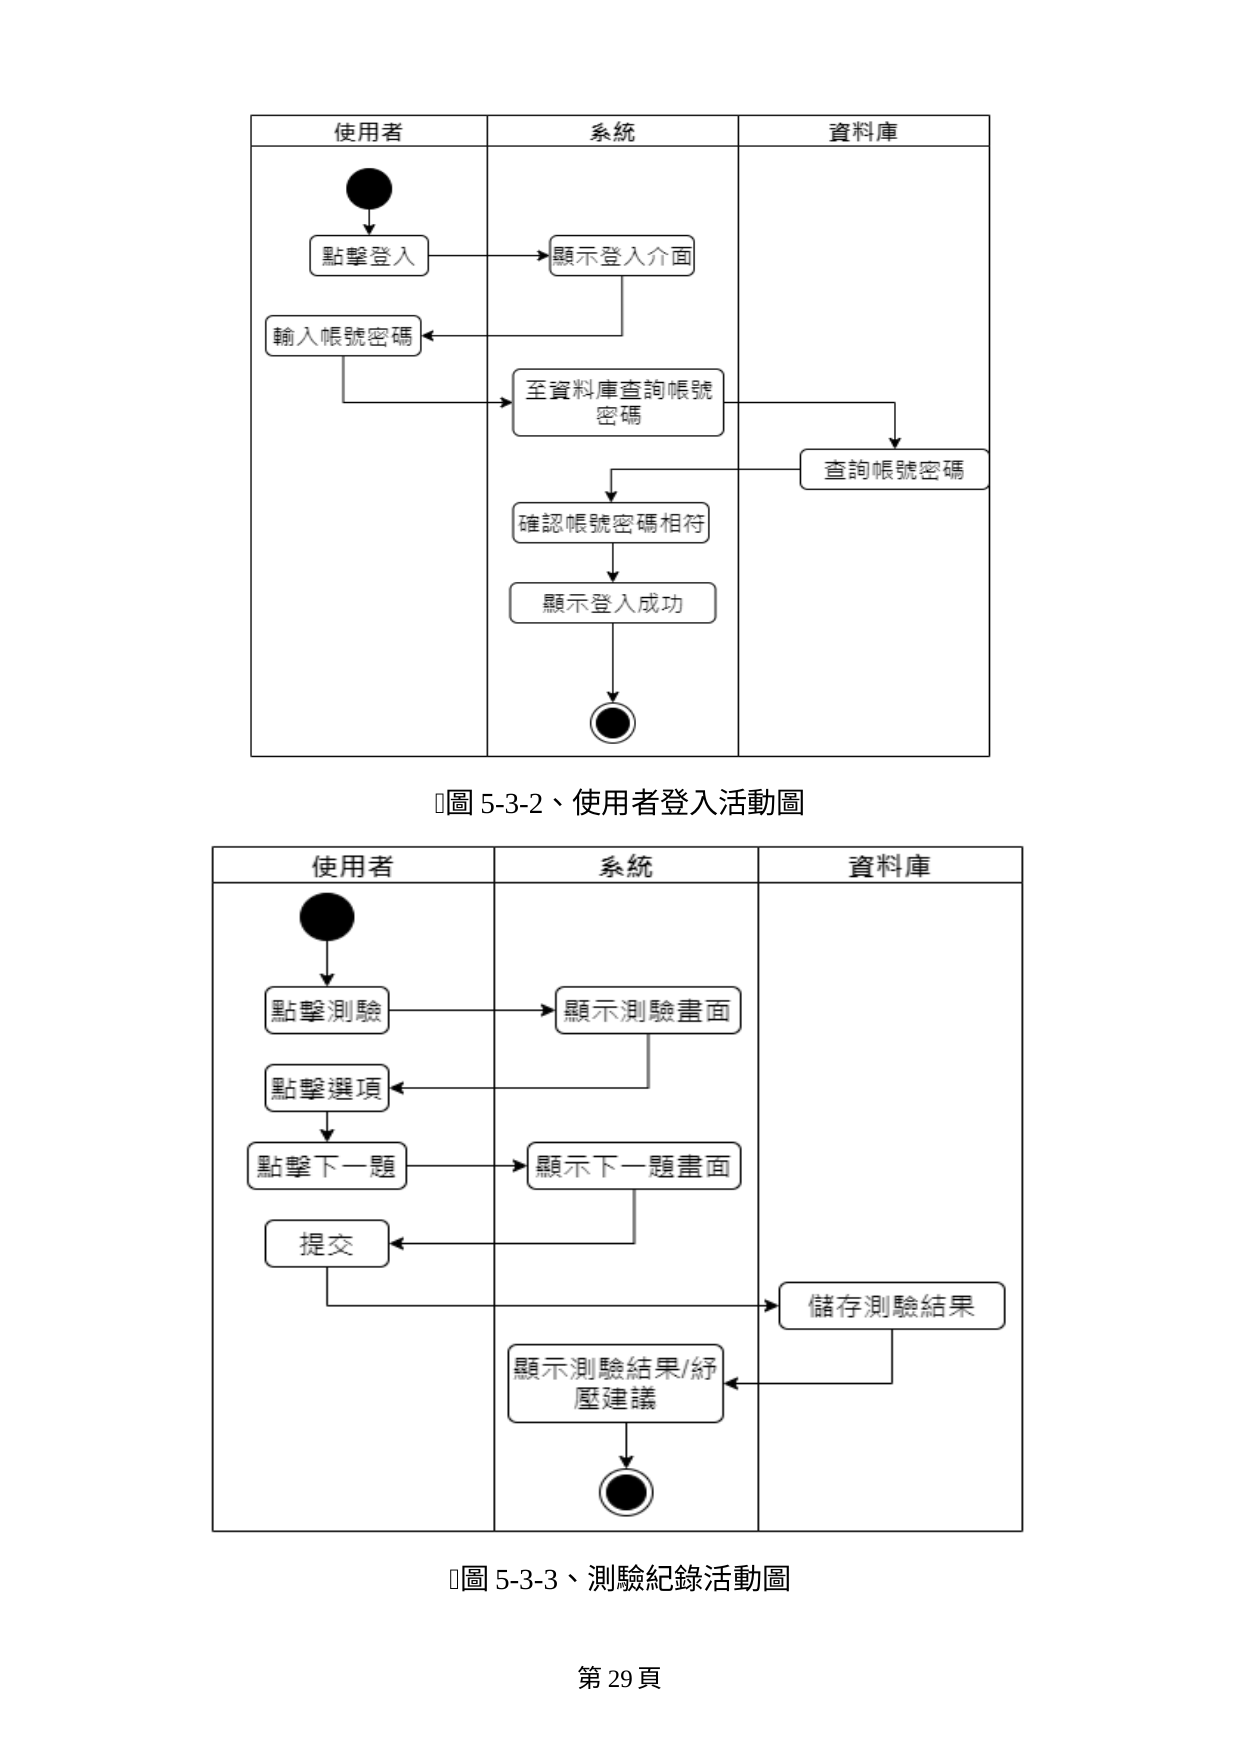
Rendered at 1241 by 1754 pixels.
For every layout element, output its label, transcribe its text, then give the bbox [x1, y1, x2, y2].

picture [245, 105, 995, 764]
picture [207, 838, 1034, 1540]
text 圖5-3-3、測驗紀錄活動圖 [89, 1539, 1152, 1614]
text 圖5-3-2、使用者登入活動圖 [89, 763, 1152, 838]
